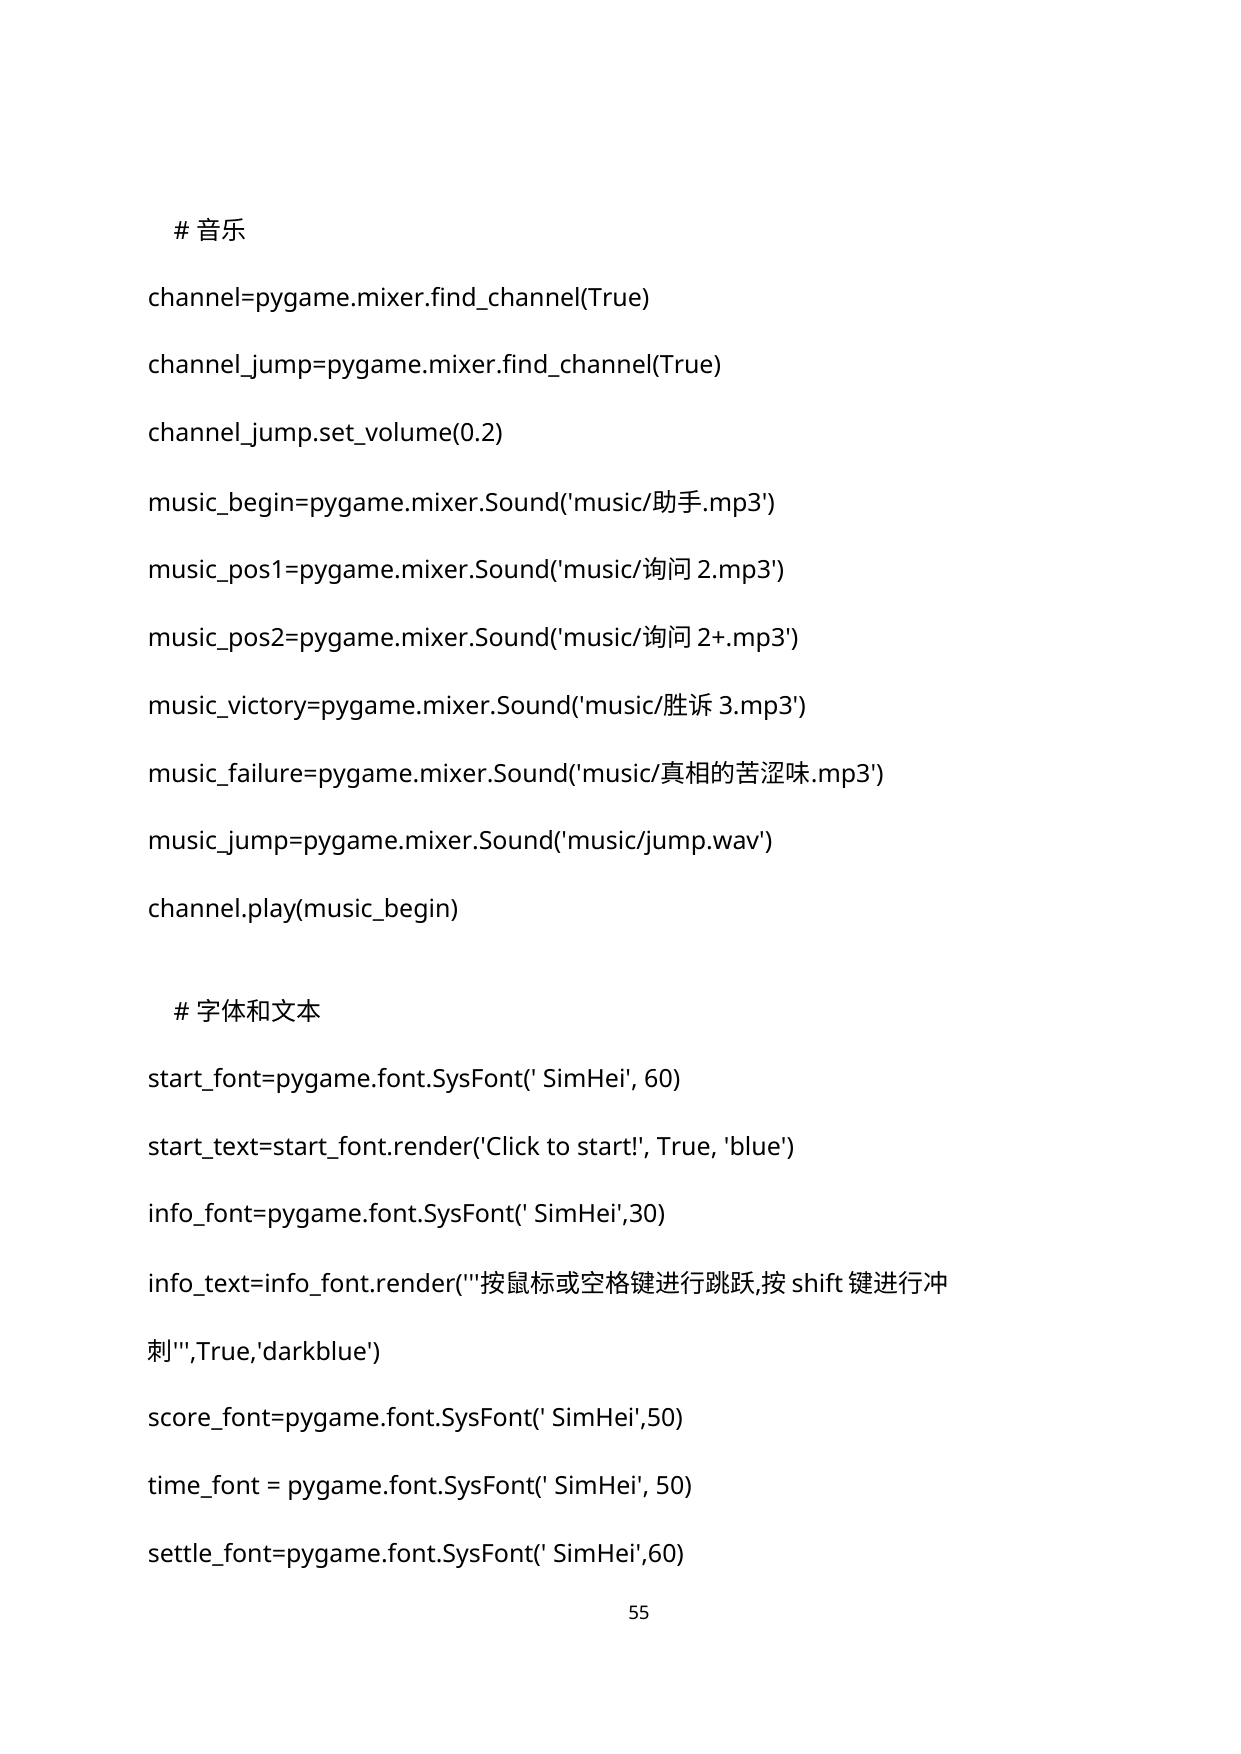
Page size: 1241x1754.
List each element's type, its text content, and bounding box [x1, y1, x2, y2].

text start_text=start_font.render('Click to start!', True, 'blue') [148, 1111, 1092, 1179]
text music_pos1=pygame.mixer.Sound('music/询问2.mp3') [148, 534, 1092, 602]
text channel_jump=pygame.mixer.find_channel(True) [148, 330, 1092, 398]
text channel_jump.set_volume(0.2) [148, 398, 1092, 466]
text # 字体和文本 [148, 976, 1092, 1043]
text channel=pygame.mixer.find_channel(True) [148, 262, 1092, 330]
text # 音乐 [148, 194, 1092, 262]
text channel.play(music_begin) [148, 874, 1092, 942]
text music_jump=pygame.mixer.Sound('music/jump.wav') [148, 806, 1092, 874]
text music_victory=pygame.mixer.Sound('music/胜诉3.mp3') [148, 670, 1092, 738]
text settle_font=pygame.font.SysFont(' SimHei',60) [148, 1519, 1092, 1587]
text music_begin=pygame.mixer.Sound('music/助手.mp3') [148, 466, 1092, 534]
text score_font=pygame.font.SysFont(' SimHei',50) [148, 1383, 1092, 1451]
text time_font = pygame.font.SysFont(' SimHei', 50) [148, 1451, 1092, 1519]
text info_font=pygame.font.SysFont(' SimHei',30) [148, 1179, 1092, 1247]
text music_failure=pygame.mixer.Sound('music/真相的苦涩味.mp3') [148, 738, 1092, 806]
text info_text=info_font.render('''按鼠标或空格键进行跳跃,按shift键进行冲刺''',True,'darkblue') [148, 1247, 1092, 1383]
text start_font=pygame.font.SysFont(' SimHei', 60) [148, 1043, 1092, 1111]
text music_pos2=pygame.mixer.Sound('music/询问2+.mp3') [148, 602, 1092, 670]
